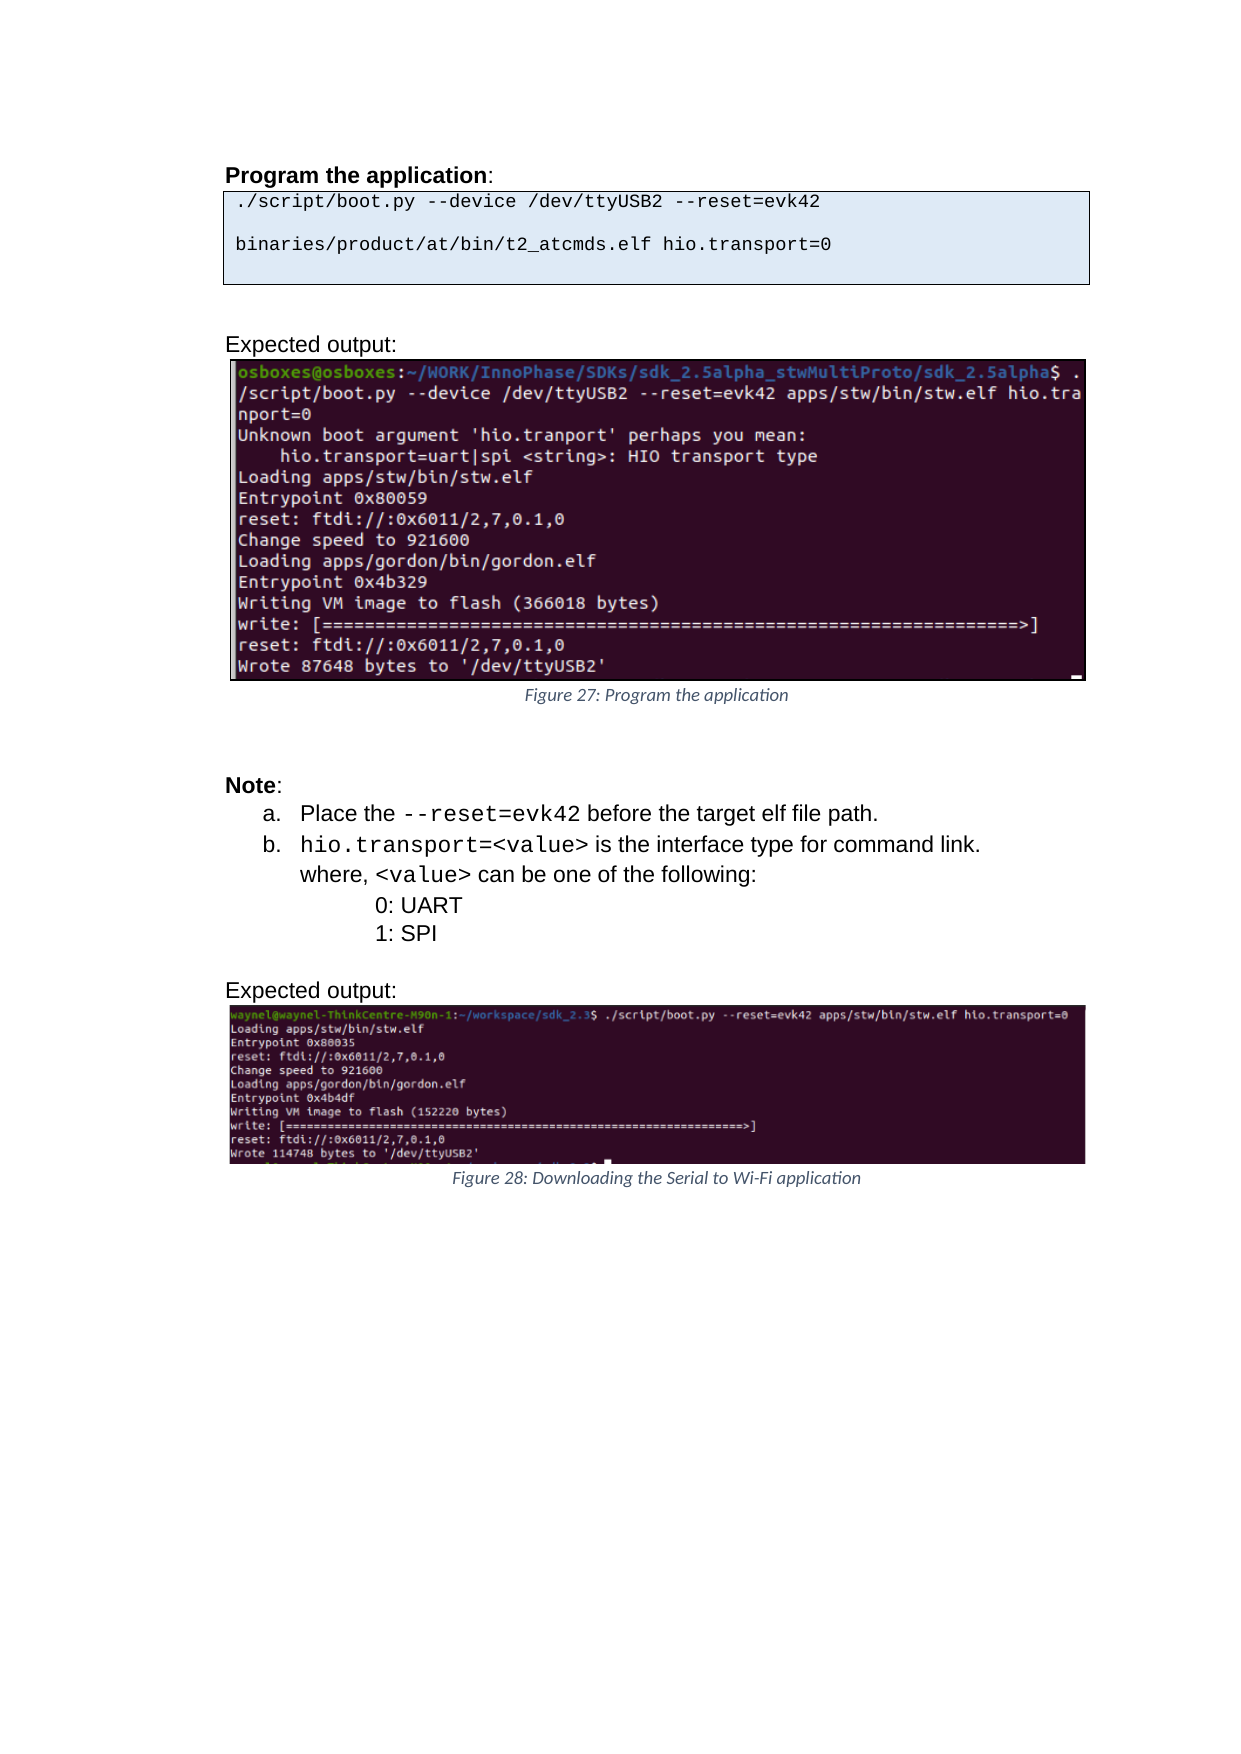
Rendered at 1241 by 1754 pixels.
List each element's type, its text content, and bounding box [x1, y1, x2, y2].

picture [229, 1005, 1086, 1164]
text Figure 27: Program the application [225, 683, 1090, 706]
list 1: SPI [375, 920, 1090, 947]
list Place the --reset=evk42 before the target elf file path. [262, 800, 1090, 829]
list Note: [225, 772, 1090, 798]
table_header ./script/boot.py --device /dev/ttyUSB2 --reset=evk42 binaries/product/at/bin/t2_atcmds.elf hio.transport=0 [224, 192, 1089, 284]
list 0: UART [375, 892, 1090, 918]
list Expected output: [225, 977, 1090, 1004]
list where, <value> can be one of the following: [300, 861, 1090, 890]
list hio.transport=<value> is the interface type for command link. [262, 831, 1090, 859]
picture [231, 361, 1084, 679]
text Figure 28: Downloading the Serial to Wi-Fi application [225, 1166, 1090, 1189]
list Expected output: [225, 331, 1090, 357]
list Program the application: [225, 162, 1090, 189]
